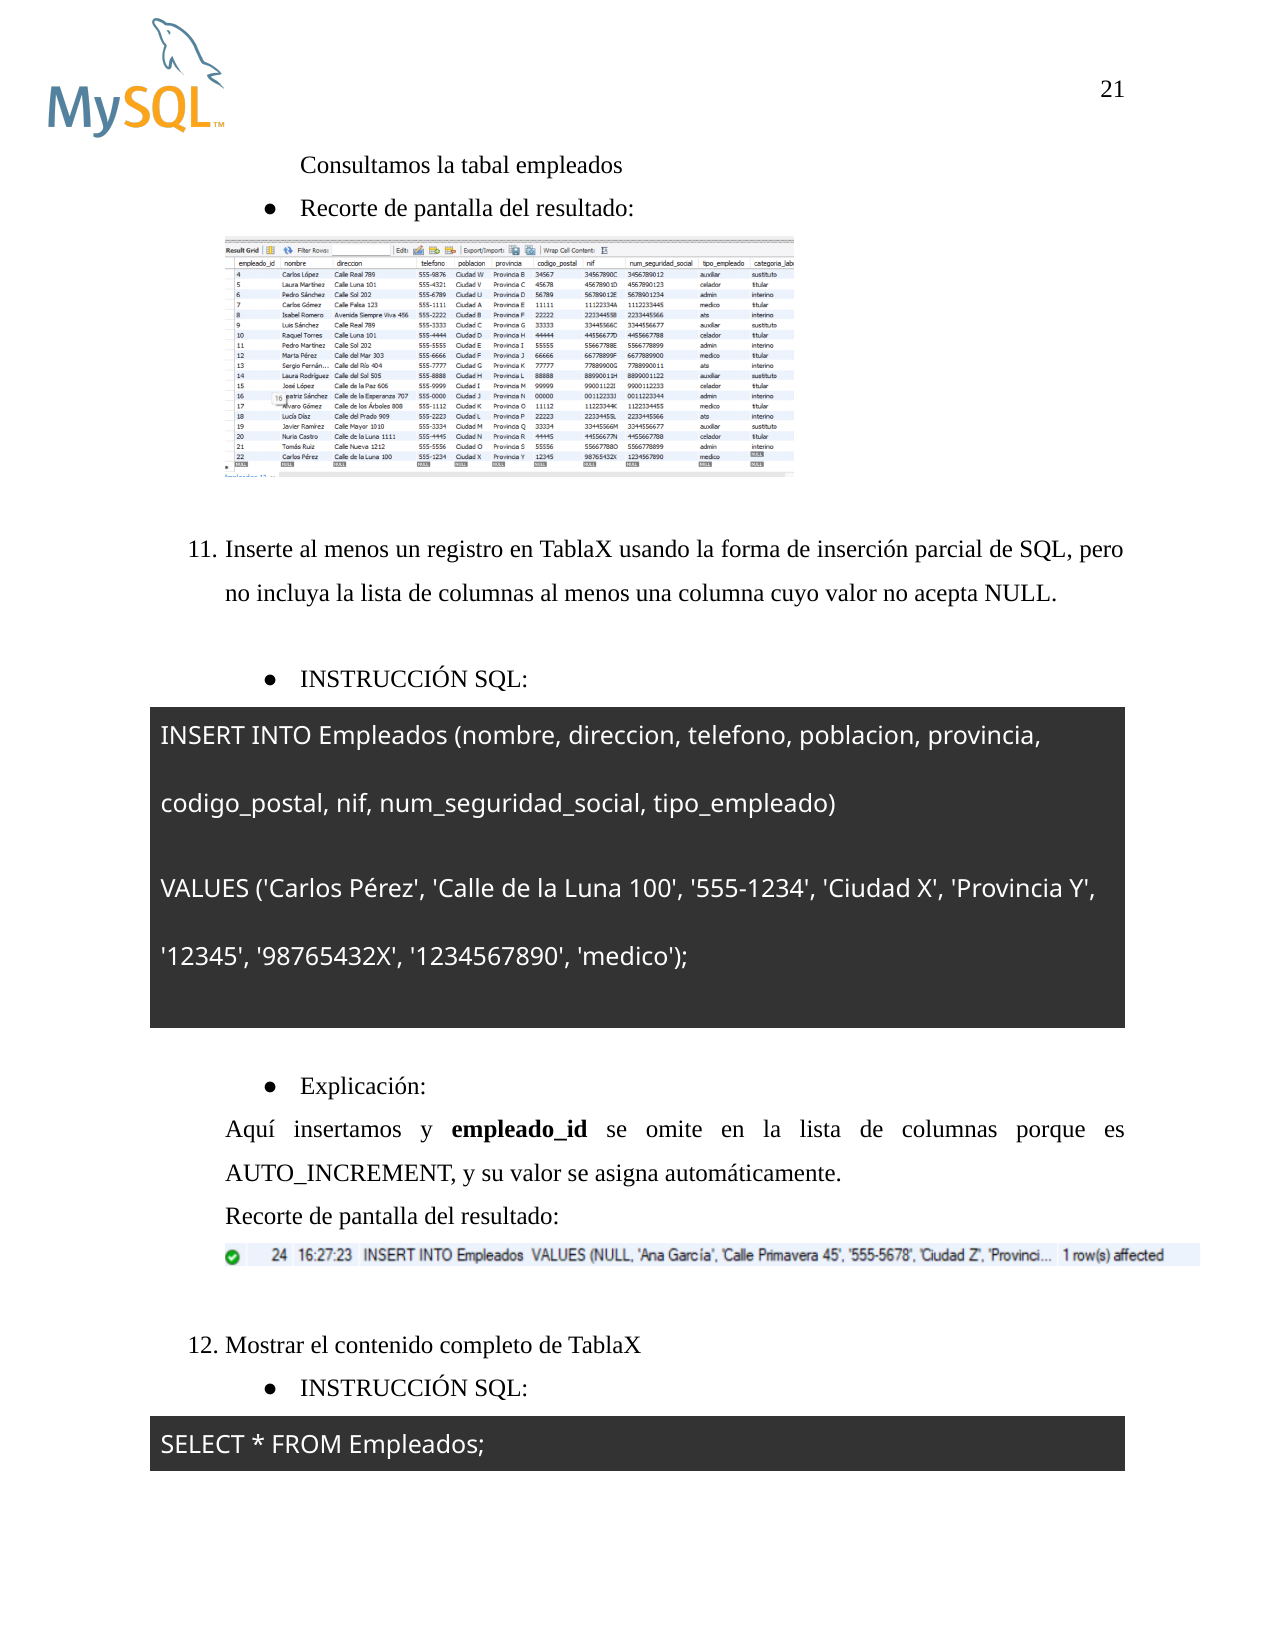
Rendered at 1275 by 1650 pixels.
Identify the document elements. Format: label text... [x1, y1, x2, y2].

list Mostrar el contenido completo de TablaX [187, 1330, 1125, 1359]
list Explicación: [262, 1071, 1125, 1100]
picture [30, 11, 239, 142]
table_header INSERT INTO Empleados (nombre, direccion, telefono, poblacion, provincia, codigo_postal, nif, num_seguridad_social, tipo_empleado) VALUES ('Carlos Pérez', 'Calle de la Luna 100', '555-1234', 'Ciudad X', 'Provincia Y', '12345', '98765432X', '1234567890', 'medico'); [150, 707, 1125, 1028]
picture [225, 1243, 1200, 1266]
list INSTRUCCIÓN SQL: [262, 1373, 1125, 1402]
text Aquí insertamos y empleado_id se omite en la lista de columnas porque es AUTO_INCREMENT, y su valor se asigna automáticamente. [225, 1114, 1125, 1186]
table_header SELECT * FROM Empleados; [150, 1416, 1125, 1471]
list INSTRUCCIÓN SQL: [262, 664, 1125, 693]
list Inserte al menos un registro en TablaX usando la forma de inserción parcial de SQL, pero no incluya la lista de columnas al menos una columna cuyo valor no acepta NULL. [187, 534, 1125, 606]
list Recorte de pantalla del resultado: [262, 193, 1125, 222]
text Recorte de pantalla del resultado: [225, 1201, 1125, 1229]
picture [225, 236, 794, 477]
text Consultamos la tabal empleados [300, 150, 1125, 179]
